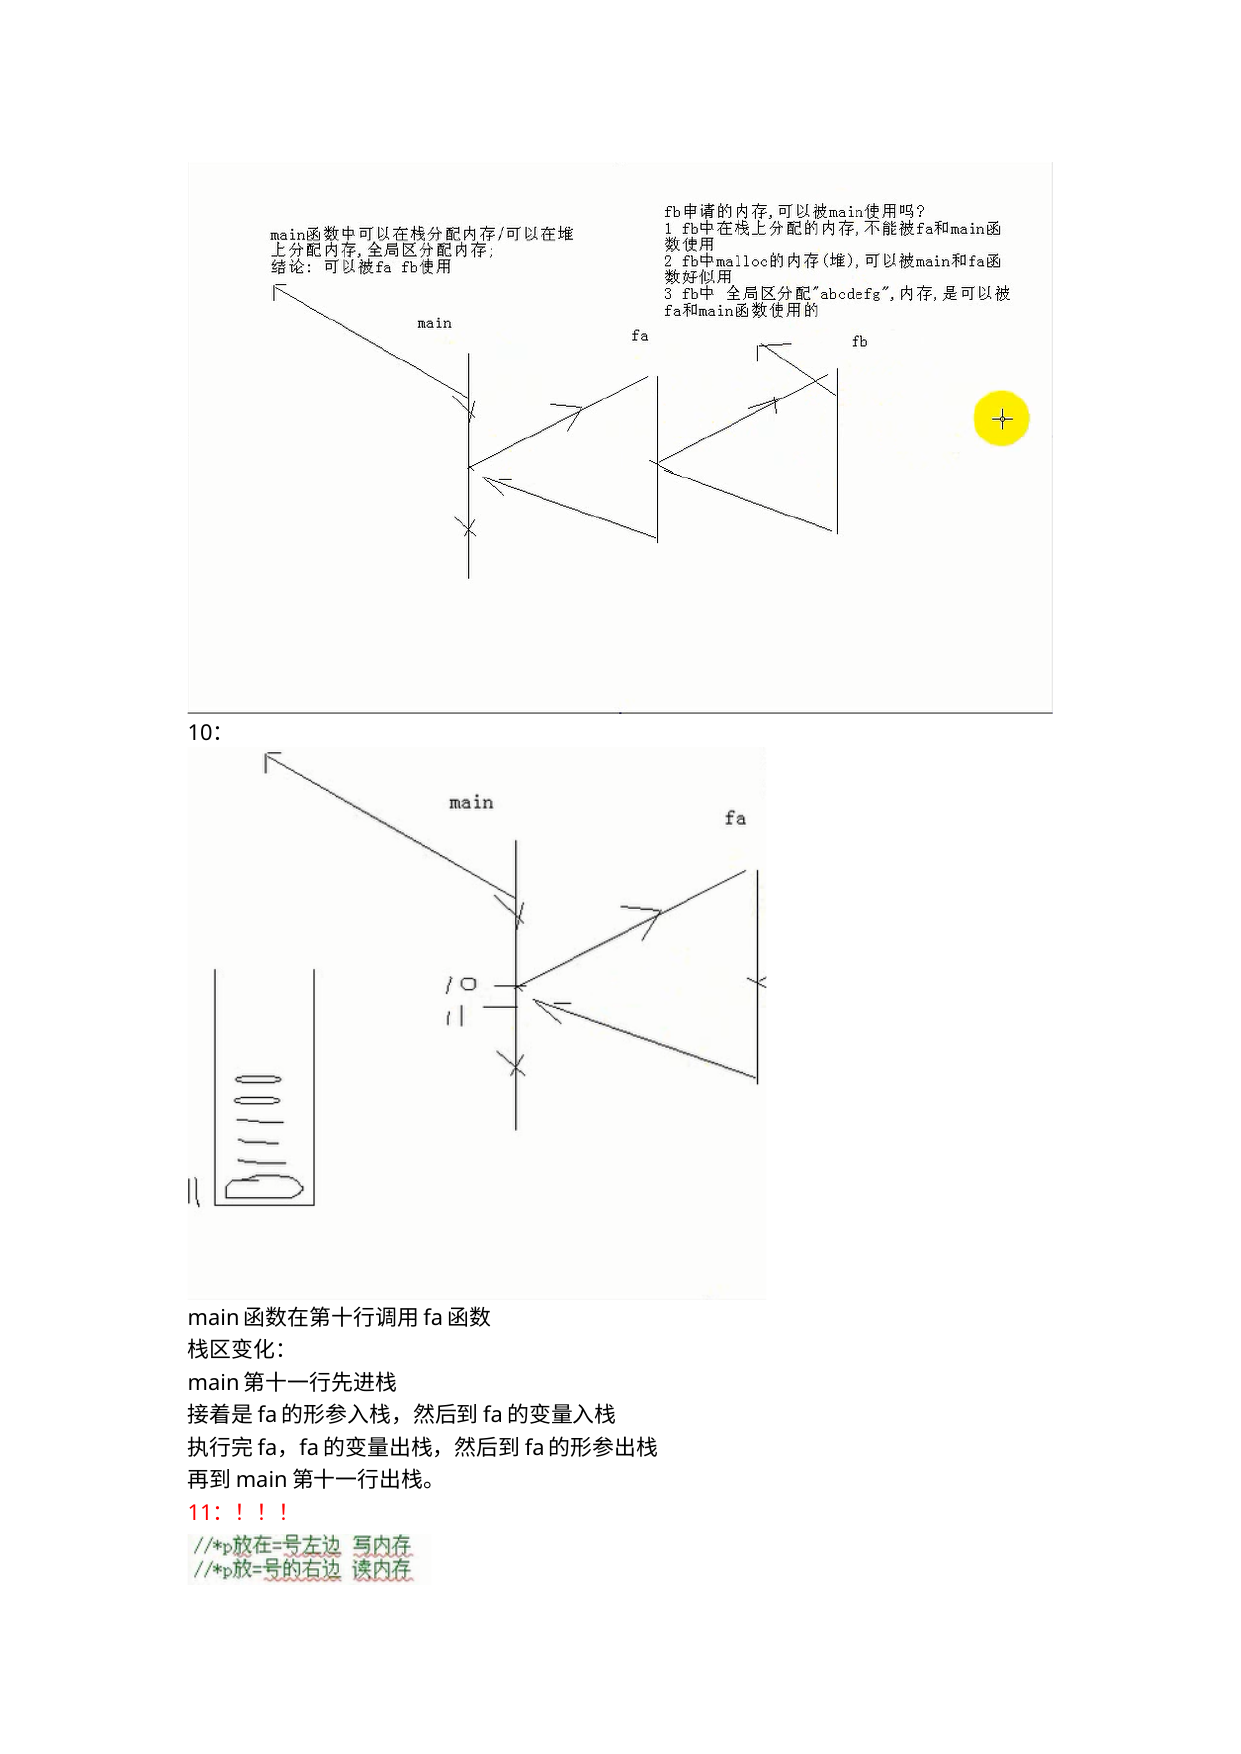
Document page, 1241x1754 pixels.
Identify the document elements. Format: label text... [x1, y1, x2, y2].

text 栈区变化： [187, 1332, 1053, 1364]
text 10： [187, 714, 1053, 747]
text 接着是fa的形参入栈，然后到fa的变量入栈 [187, 1397, 1053, 1429]
text 再到main第十一行出栈。 [187, 1462, 1053, 1494]
picture [187, 1534, 432, 1585]
text 执行完fa，fa的变量出栈，然后到fa的形参出栈 [187, 1429, 1053, 1462]
text main第十一行先进栈 [187, 1364, 1053, 1397]
picture [187, 747, 767, 1300]
picture [187, 162, 1053, 714]
text main函数在第十行调用fa函数 [187, 1299, 1053, 1332]
text 11：！！！ [187, 1494, 1053, 1527]
